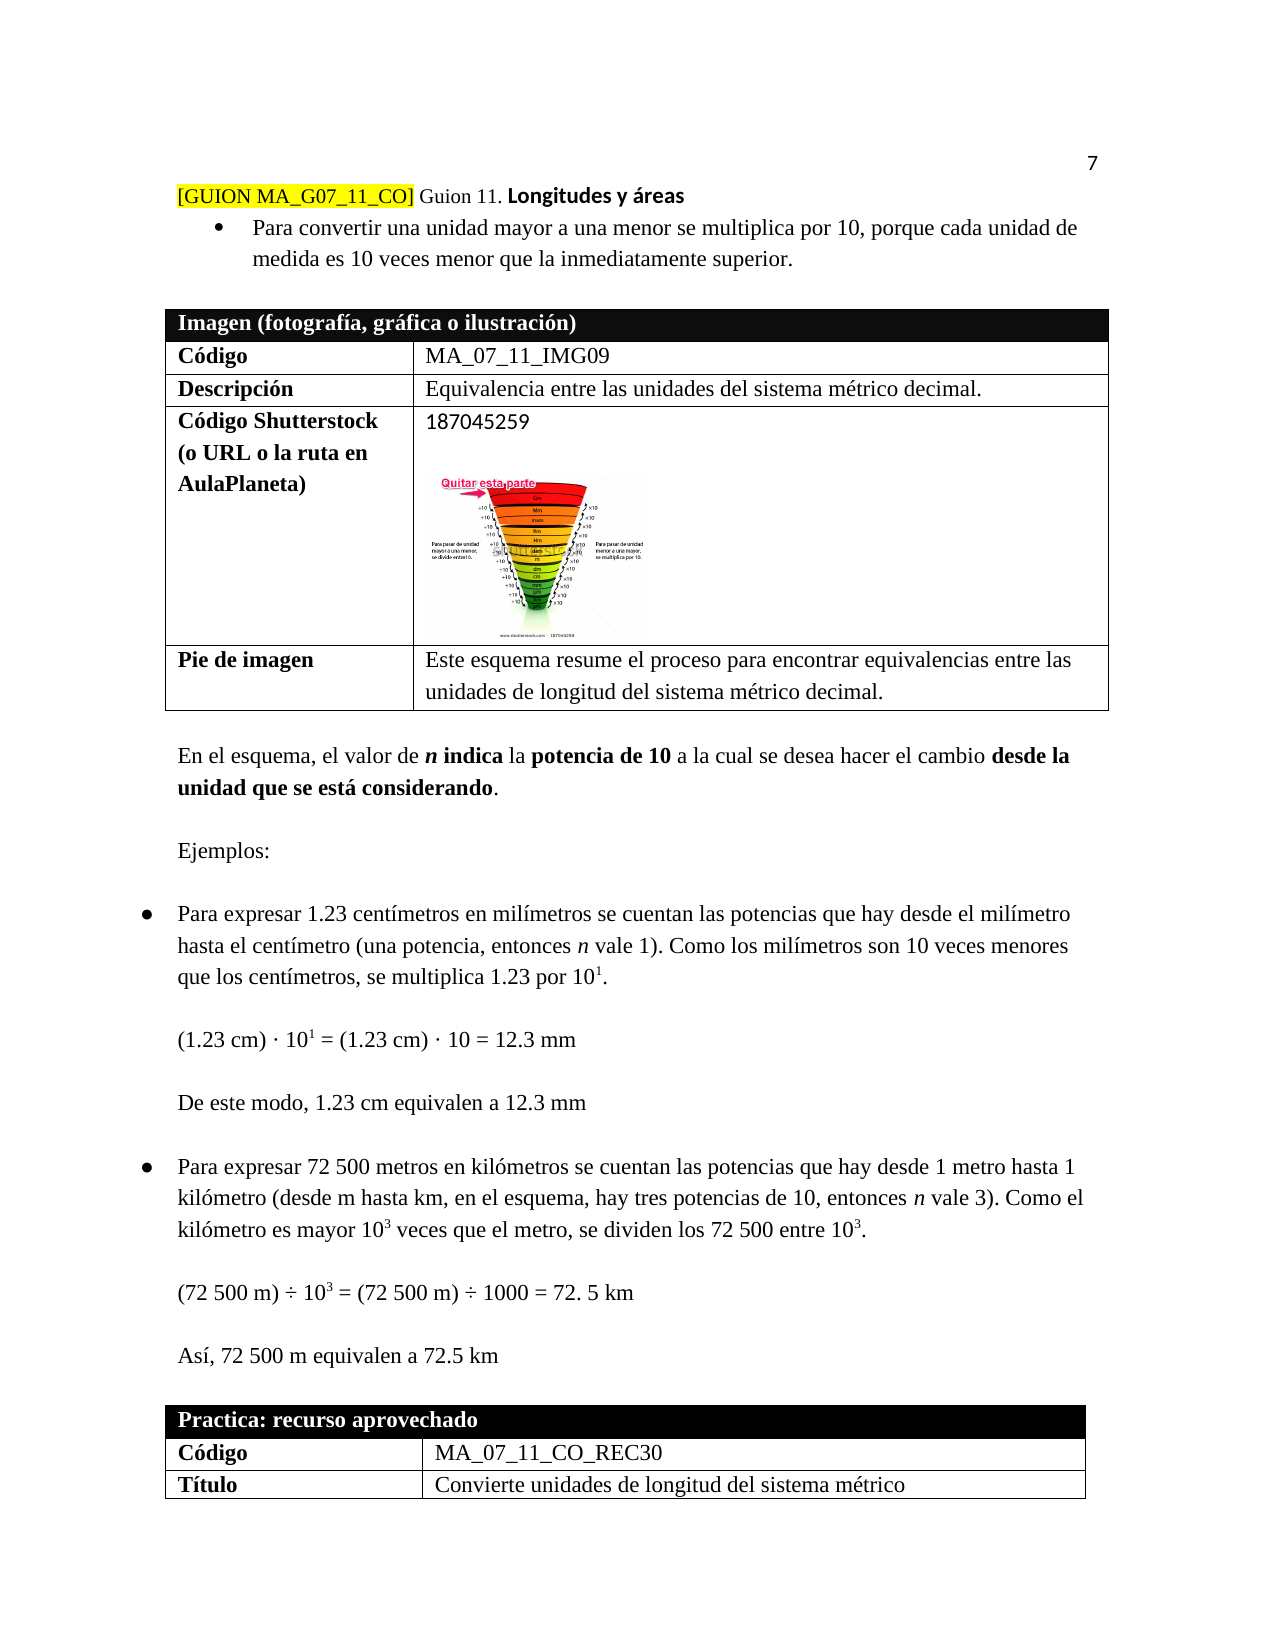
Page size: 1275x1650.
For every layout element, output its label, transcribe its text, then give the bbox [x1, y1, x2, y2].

text De este modo, 1.23 cm equivalen a 12.3 mm [177, 1089, 1098, 1116]
text (1.23 cm) · 101 = (1.23 cm) · 10 = 12.3 mm [177, 1026, 1098, 1053]
table_cell Equivalencia entre las unidades del sistema métrico decimal. [414, 375, 1108, 406]
table_cell Descripción [166, 375, 413, 406]
table_cell MA_07_11_IMG09 [414, 342, 1108, 374]
list Para expresar 1.23 centímetros en milímetros se cuentan las potencias que hay desde el milímetro hasta el centímetro (una potencia, entonces n vale 1). Como los milímetros son 10 veces menores que los centímetros, se multiplica 1.23 por 101. [140, 900, 1098, 989]
table_cell Pie de imagen [166, 646, 413, 709]
text Así, 72 500 m equivalen a 72.5 km [177, 1342, 1098, 1368]
text (72 500 m) ÷ 103 = (72 500 m) ÷ 1000 = 72. 5 km [177, 1279, 1098, 1305]
list Para expresar 72 500 metros en kilómetros se cuentan las potencias que hay desde 1 metro hasta 1 kilómetro (desde m hasta km, en el esquema, hay tres potencias de 10, entonces n vale 3). Como el kilómetro es mayor 103 veces que el metro, se dividen los 72 500 entre 103. [140, 1153, 1098, 1242]
table_cell MA_07_11_CO_REC30 [423, 1439, 1085, 1470]
table_cell Código Shutterstock (o URL o la ruta en AulaPlaneta) [166, 407, 413, 645]
table_cell Este esquema resume el proceso para encontrar equivalencias entre las unidades de longitud del sistema métrico decimal. [414, 646, 1108, 709]
table_cell Título [166, 1471, 422, 1498]
picture [425, 474, 651, 641]
table_cell 187045259 [414, 407, 1108, 645]
text En el esquema, el valor de n indica la potencia de 10 a la cual se desea hacer el cambio desde la unidad que se está considerando. [177, 742, 1098, 800]
text Ejemplos: [177, 837, 1098, 863]
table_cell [423, 1471, 1085, 1498]
table_cell Código [166, 342, 413, 374]
table_header Imagen (fotografía, gráfica o ilustración) [166, 310, 1108, 341]
table_header Practica: recurso aprovechado [166, 1406, 1085, 1438]
table_cell Código [166, 1439, 422, 1470]
list Para convertir una unidad mayor a una menor se multiplica por 10, porque cada unidad de medida es 10 veces menor que la inmediatamente superior. [215, 214, 1098, 272]
